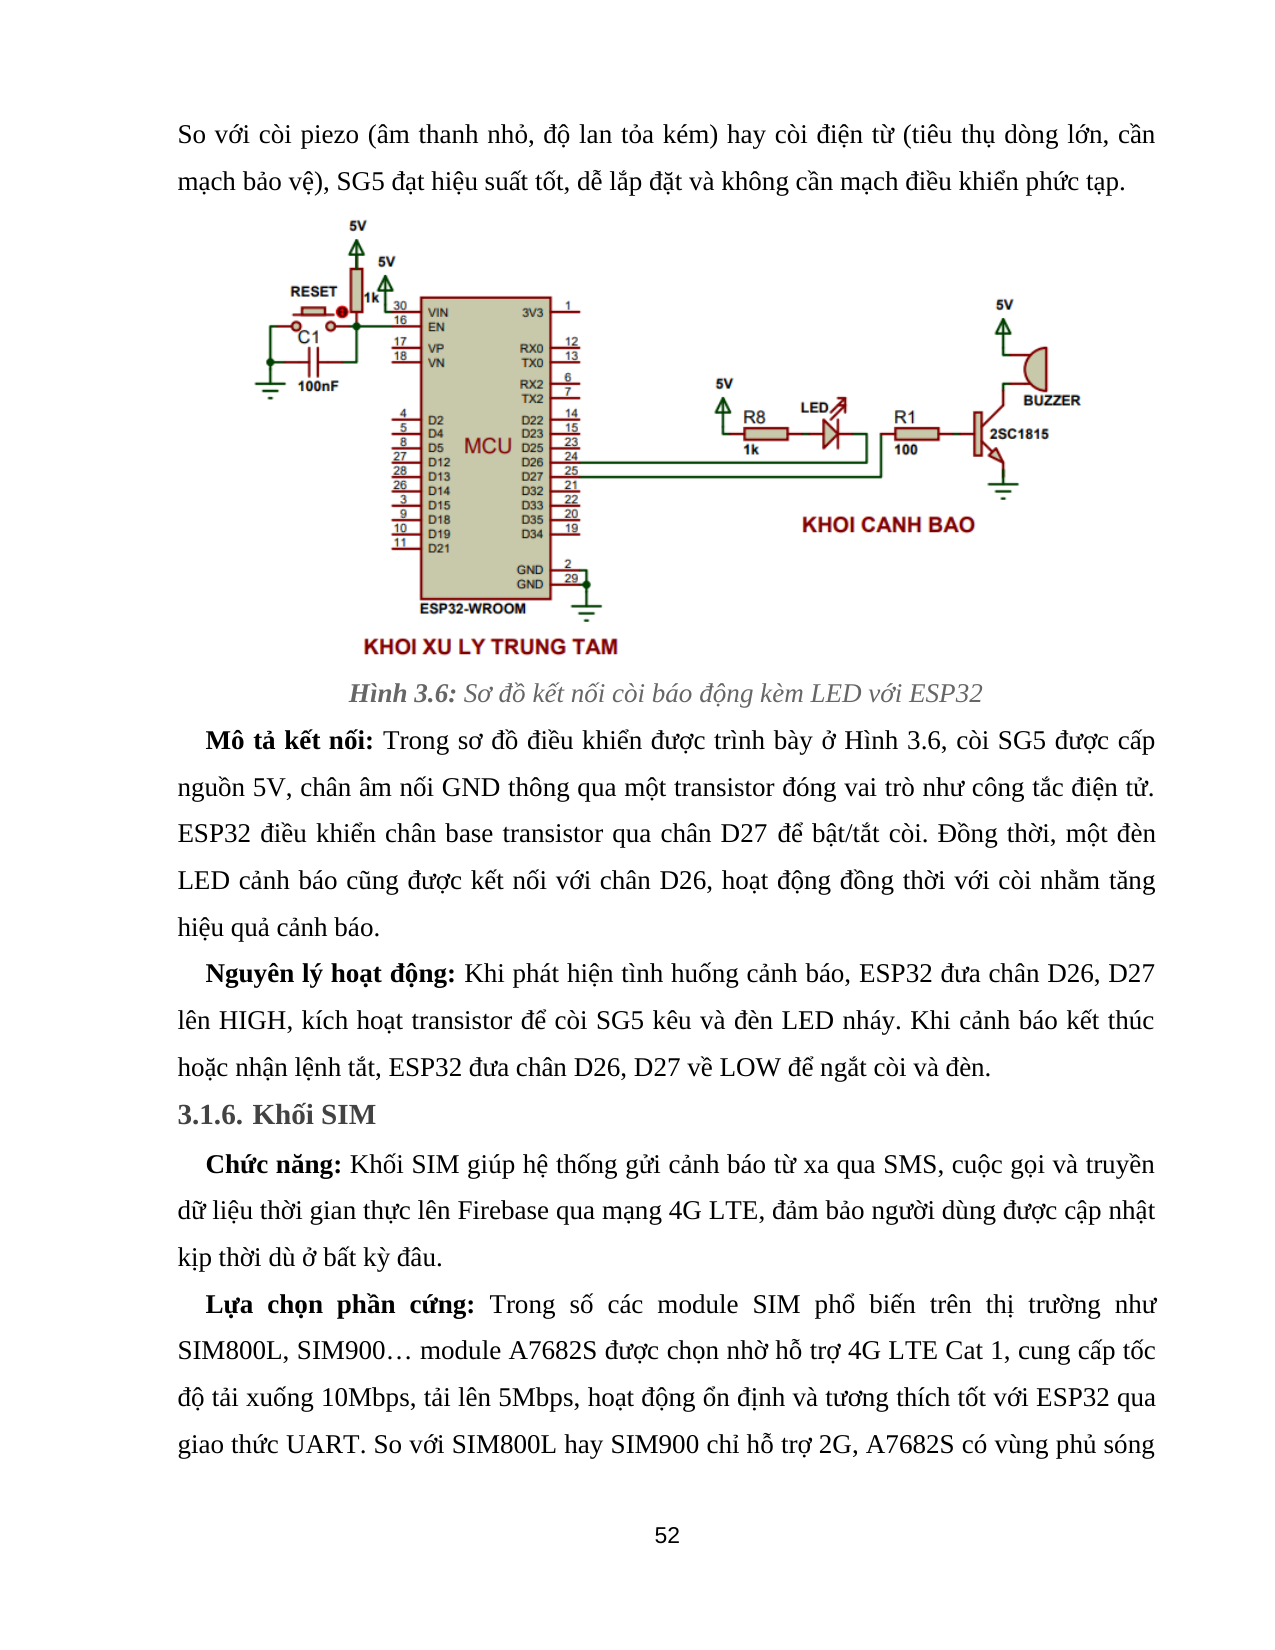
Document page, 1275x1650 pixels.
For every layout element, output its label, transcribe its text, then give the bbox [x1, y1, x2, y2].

subtitle Hình 3.6: Sơ đồ kết nối còi báo động kèm LED với ESP32 [177, 677, 1157, 709]
picture [248, 211, 1086, 665]
text Mô tả kết nối: Trong sơ đồ điều khiển được trình bày ở Hình 3.6, còi SG5 được cấp nguồn 5V, chân âm nối GND thông qua một transistor đóng vai trò như công tắc điện tử. ESP32 điều khiển chân base transistor qua chân D27 để bật/tắt còi. Đồng thời, một đèn LED cảnh báo cũng được kết nối với chân D26, hoạt động đồng thời với còi nhằm tăng hiệu quả cảnh báo. [177, 724, 1157, 942]
subtitle 3.1.6. Khối SIM [177, 1097, 1157, 1131]
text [177, 118, 1157, 196]
text Chức năng: Khối SIM giúp hệ thống gửi cảnh báo từ xa qua SMS, cuộc gọi và truyền dữ liệu thời gian thực lên Firebase qua mạng 4G LTE, đảm bảo người dùng được cập nhật kịp thời dù ở bất kỳ đâu. [177, 1148, 1157, 1272]
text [177, 1288, 1157, 1459]
text Nguyên lý hoạt động: Khi phát hiện tình huống cảnh báo, ESP32 đưa chân D26, D27 lên HIGH, kích hoạt transistor để còi SG5 kêu và đèn LED nháy. Khi cảnh báo kết thúc hoặc nhận lệnh tắt, ESP32 đưa chân D26, D27 về LOW để ngắt còi và đèn. [177, 957, 1157, 1082]
